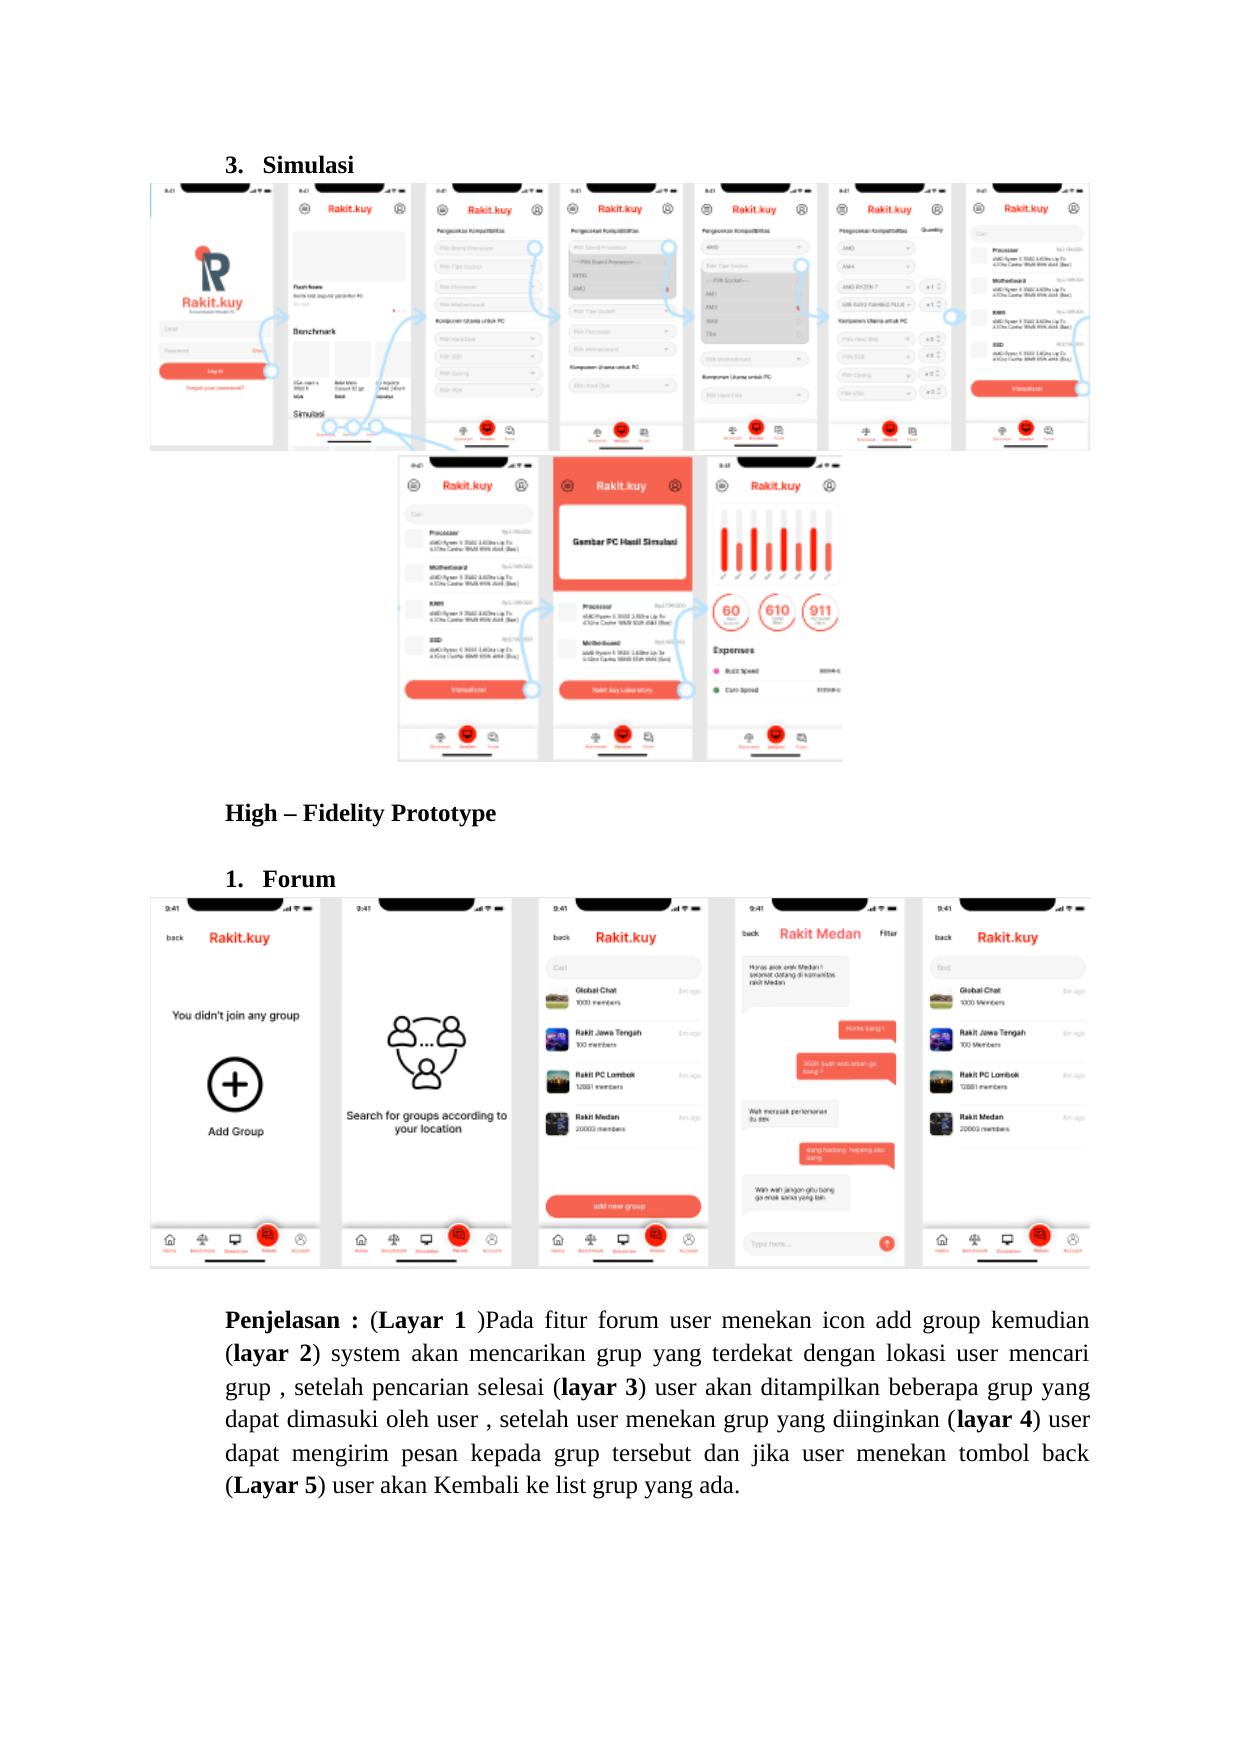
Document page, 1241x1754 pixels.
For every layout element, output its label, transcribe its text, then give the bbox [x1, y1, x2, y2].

text Penjelasan : (Layar 1 )Pada fitur forum user menekan icon add group kemudian (layar 2) system akan mencarikan grup yang terdekat dengan lokasi user mencari grup , setelah pencarian selesai (layar 3) user akan ditampilkan beberapa grup yang dapat dimasuki oleh user , setelah user menekan grup yang diinginkan (layar 4) user dapat mengirim pesan kepada grup tersebut dan jika user menekan tombol back (Layar 5) user akan Kembali ke list grup yang ada. [225, 1306, 1090, 1499]
list Simulasi [225, 150, 1090, 179]
picture [397, 455, 843, 762]
list Forum [225, 864, 1090, 893]
picture [150, 897, 1091, 1269]
text High – Fidelity Prototype [150, 798, 1090, 827]
picture [150, 183, 1091, 451]
